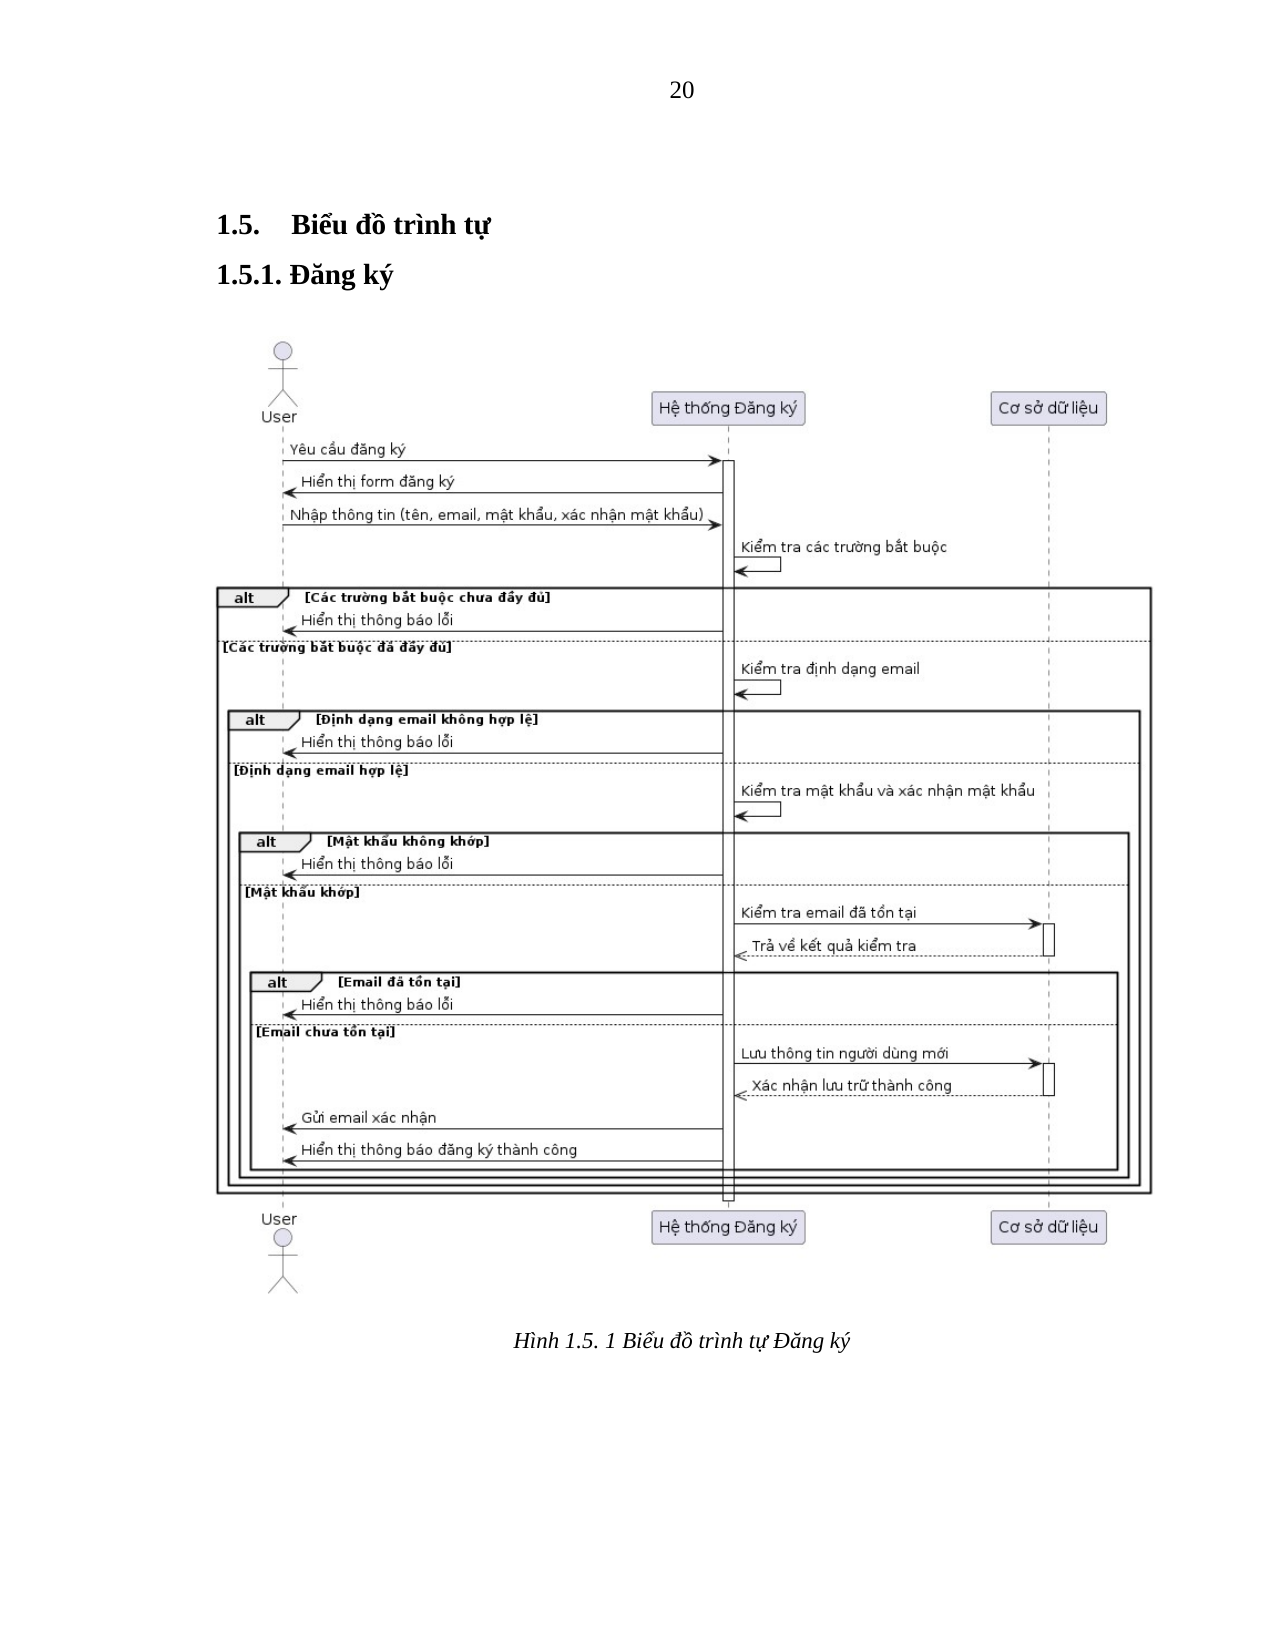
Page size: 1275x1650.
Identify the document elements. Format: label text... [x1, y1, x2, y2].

picture [206, 336, 1157, 1299]
text Hình 1.5. 1 Biểu đồ trình tự Đăng ký [207, 1328, 1157, 1354]
text 1.5.1. Đăng ký [216, 257, 1126, 291]
list Biểu đồ trình tự [216, 207, 1126, 240]
